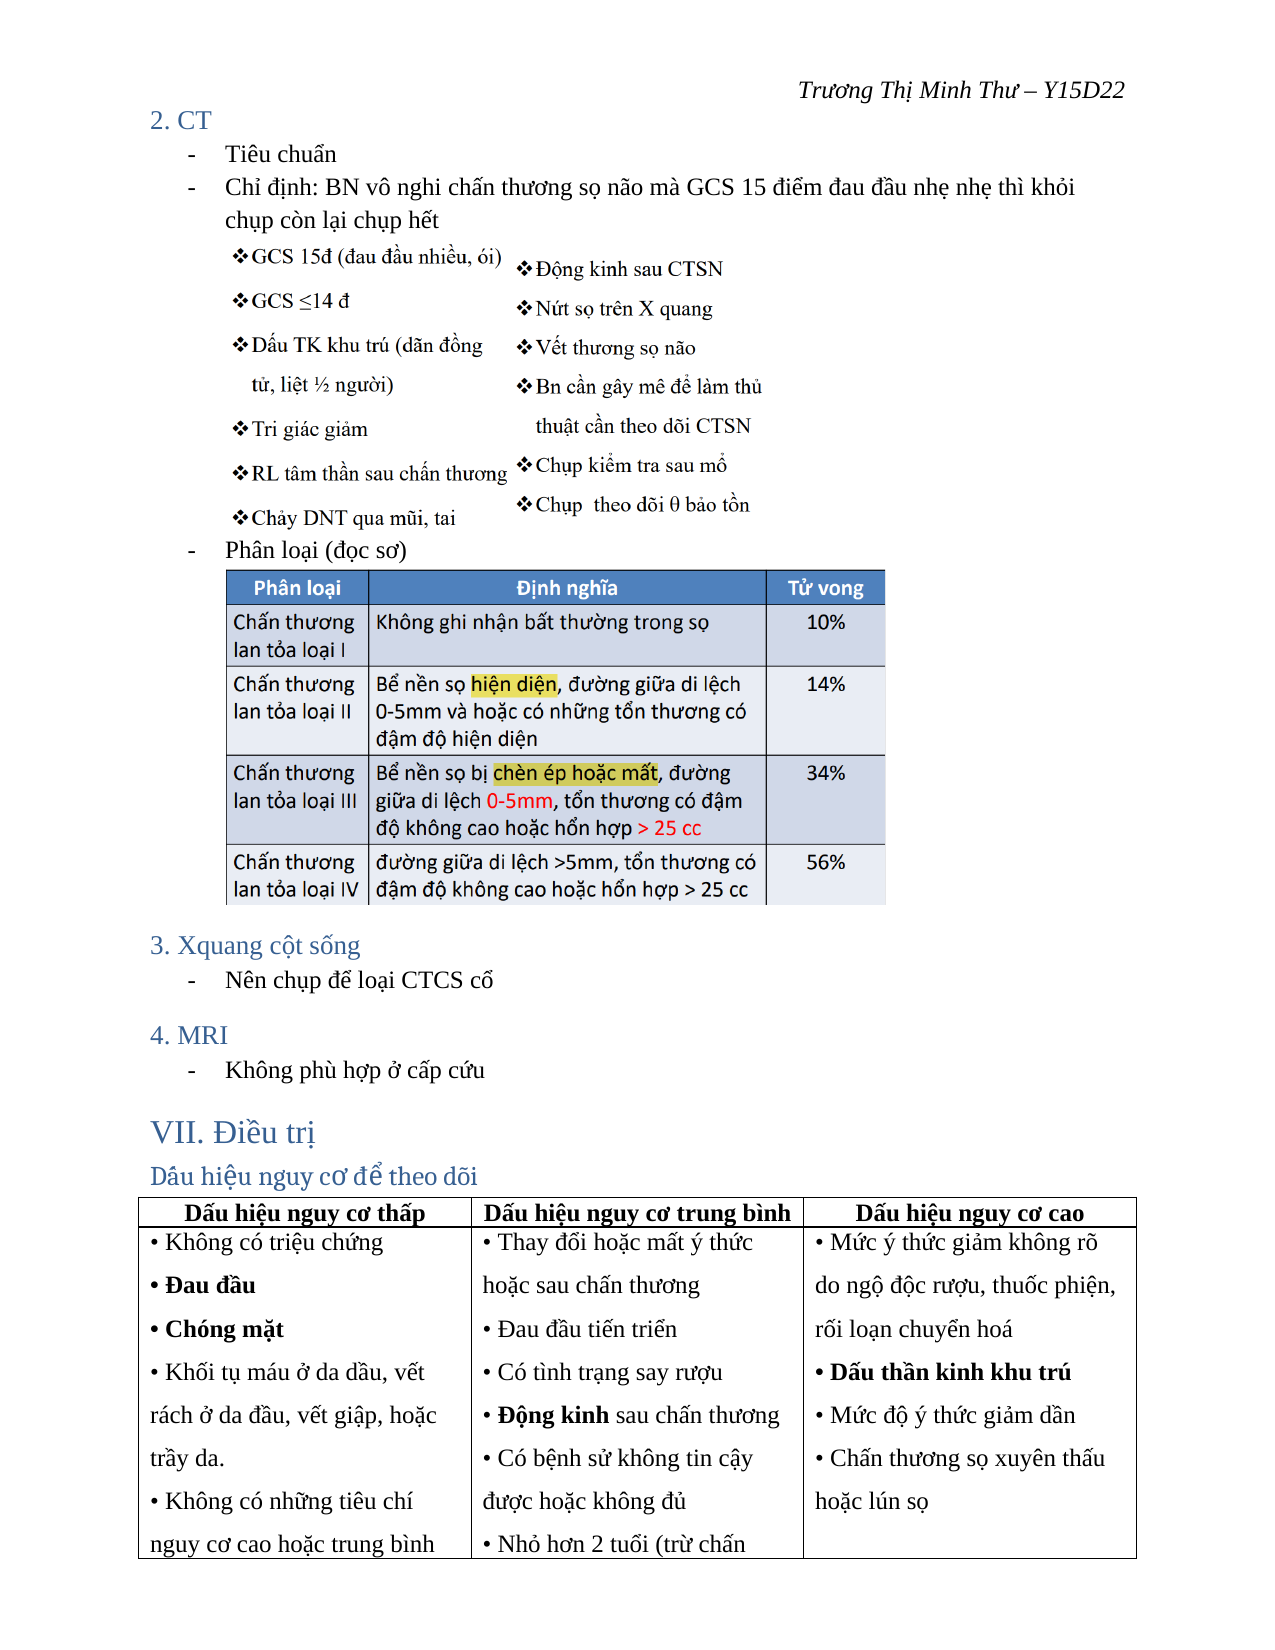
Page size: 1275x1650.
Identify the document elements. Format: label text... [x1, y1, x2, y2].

subtitle Dấu hiệu nguy cơ để theo dõi [150, 1161, 1125, 1192]
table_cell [139, 1228, 471, 1558]
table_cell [804, 1228, 1136, 1558]
list Phân loại (đọc sơ) [187, 535, 1125, 564]
subtitle 2. CT [150, 104, 1125, 135]
picture [225, 238, 764, 531]
list Không phù hợp ở cấp cứu [187, 1055, 1125, 1083]
subtitle 3. Xquang cột sống [150, 929, 1125, 961]
table_header Dấu hiệu nguy cơ cao [804, 1198, 1136, 1226]
list Tiêu chuẩn [187, 139, 1125, 168]
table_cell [472, 1228, 803, 1558]
subtitle VII. Điều trị [150, 1113, 1125, 1151]
list Nên chụp để loại CTCS cổ [187, 965, 1125, 994]
subtitle 4. MRI [150, 1019, 1125, 1050]
picture [225, 568, 886, 905]
table_header Dấu hiệu nguy cơ thấp [139, 1198, 471, 1226]
table_header Dấu hiệu nguy cơ trung bình [472, 1198, 803, 1226]
list Chỉ định: BN vô nghi chấn thương sọ não mà GCS 15 điểm đau đầu nhẹ nhẹ thì khỏi chụp còn lại chụp hết [187, 172, 1125, 234]
